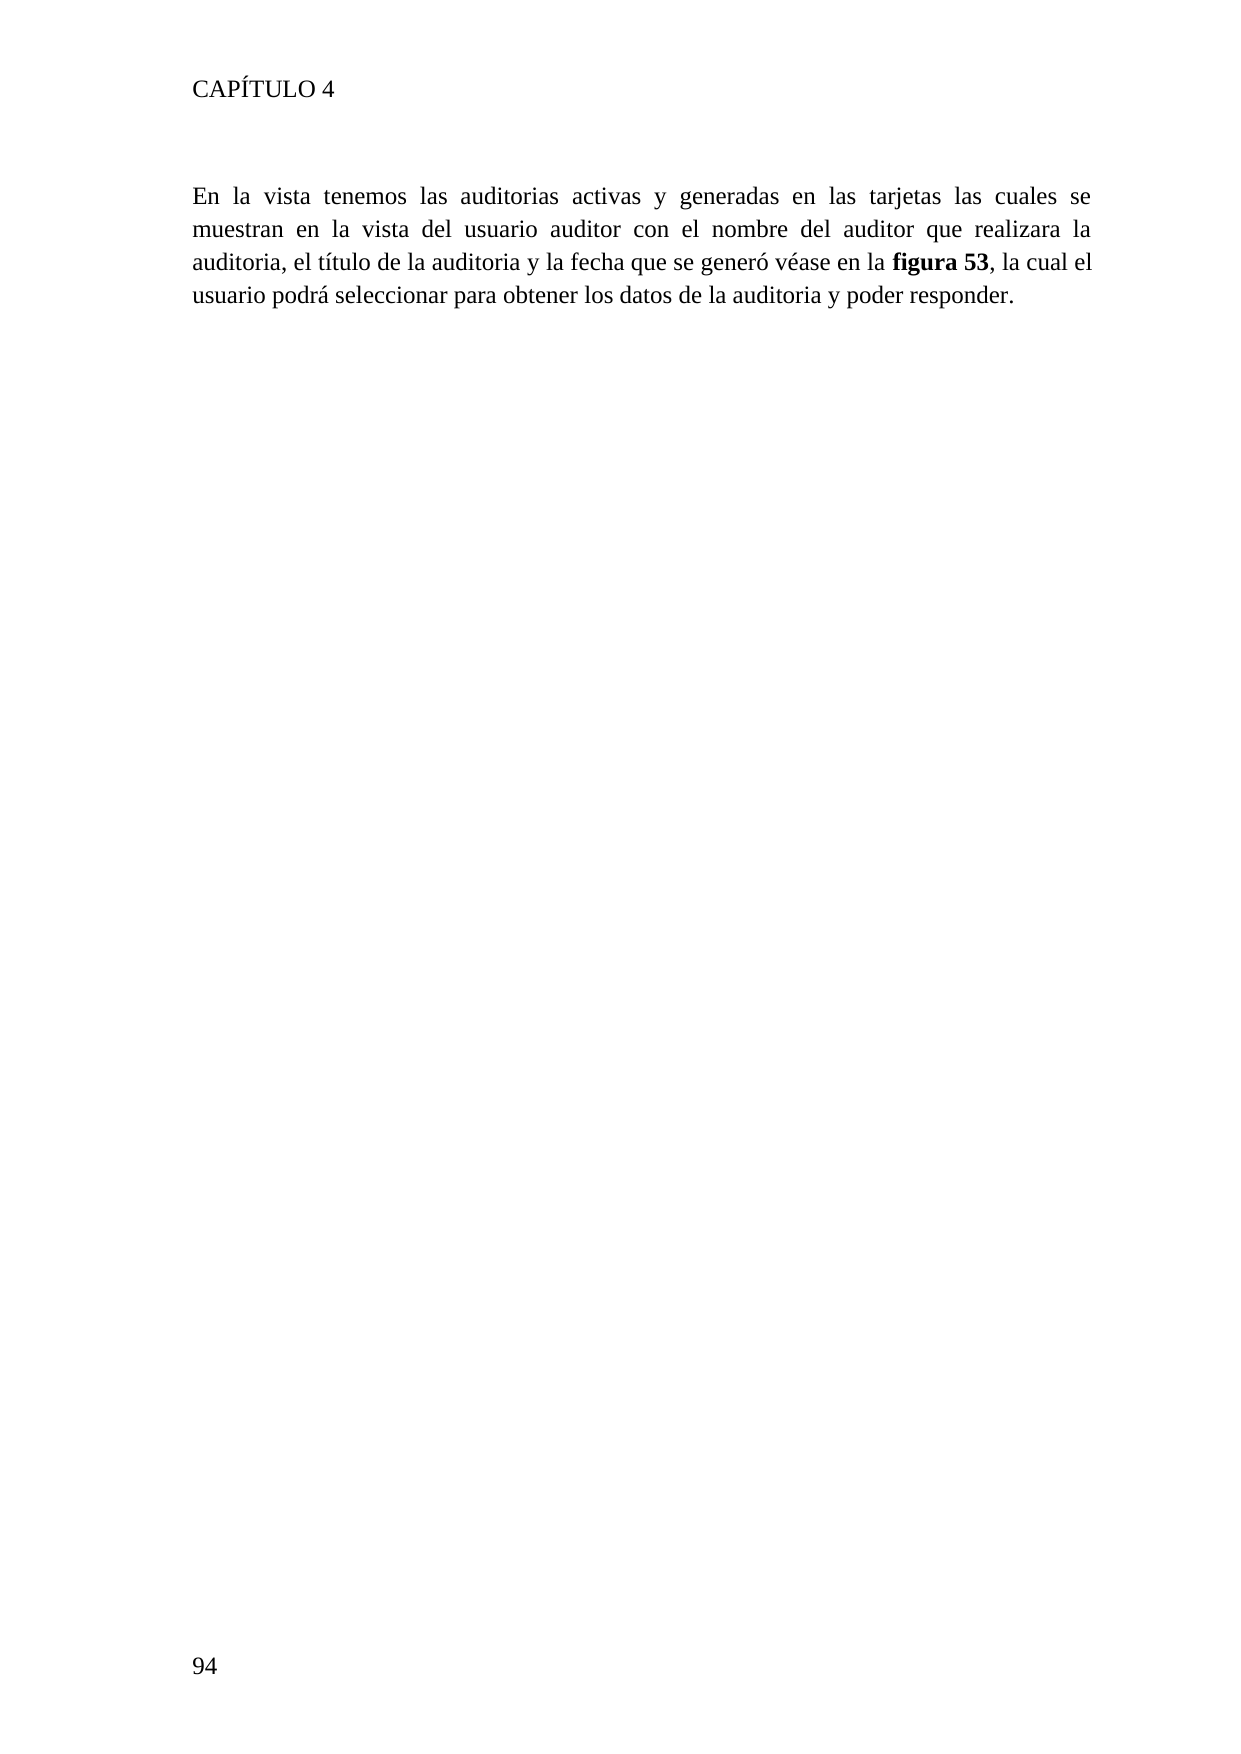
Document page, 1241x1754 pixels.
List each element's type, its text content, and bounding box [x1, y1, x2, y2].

text En la vista tenemos las auditorias activas y generadas en las tarjetas las cuales se muestran en la vista del usuario auditor con el nombre del auditor que realizara la auditoria, el título de la auditoria y la fecha que se generó véase en la figura 53, la cual el usuario podrá seleccionar para obtener los datos de la auditoria y poder responder. [192, 181, 1092, 308]
